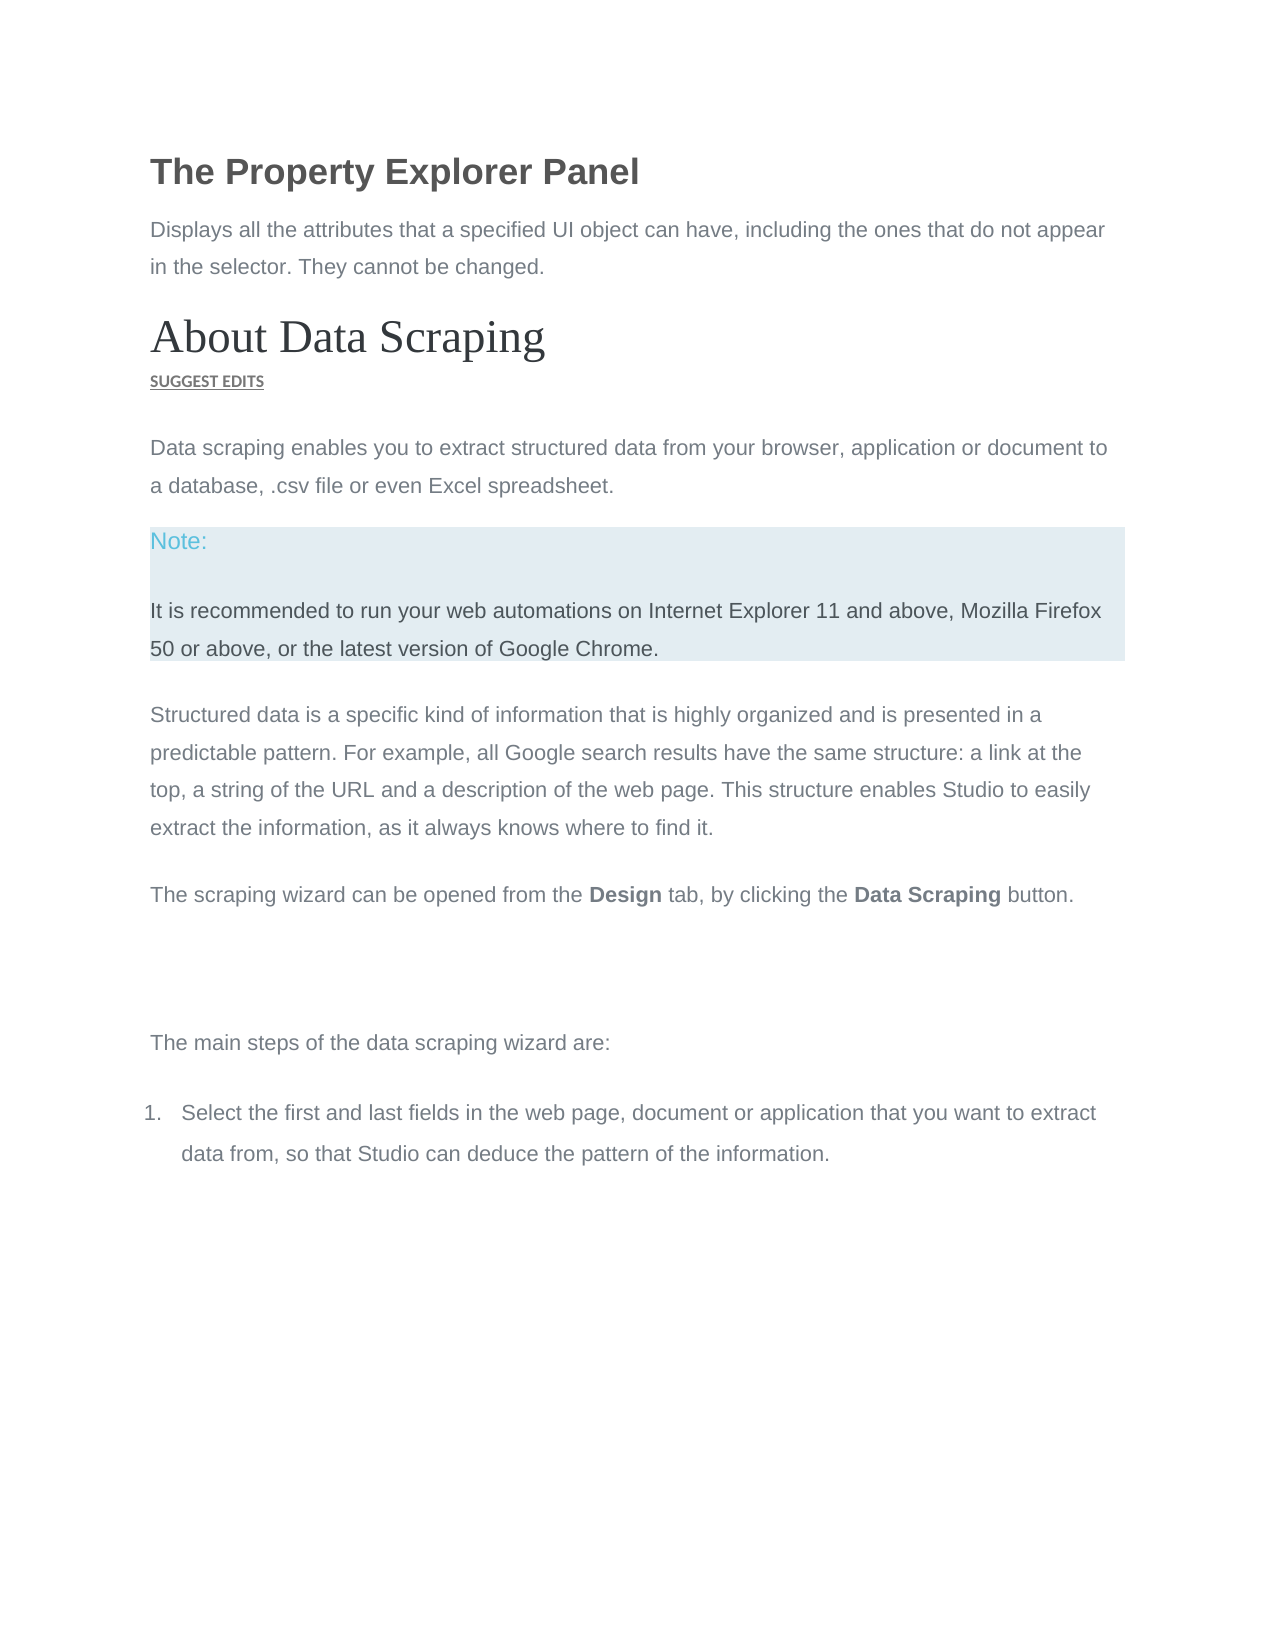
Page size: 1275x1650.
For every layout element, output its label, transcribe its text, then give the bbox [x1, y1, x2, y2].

text SUGGEST EDITS [150, 370, 1125, 392]
text Displays all the attributes that a specified UI object can have, including the ones that do not appear in the selector. They cannot be changed. [150, 204, 1125, 279]
list Select the first and last fields in the web page, document or application that you want to extract data from, so that Studio can deduce the pattern of the information. [144, 1085, 1125, 1166]
subtitle About Data Scraping [150, 309, 1125, 362]
text The scraping wizard can be opened from the Design tab, by clicking the Data Scraping button. [150, 869, 1125, 907]
text The main steps of the data scraping wizard are: [150, 1018, 1125, 1056]
text Structured data is a specific kind of information that is highly organized and is presented in a predictable pattern. For example, all Google search results have the same structure: a link at the top, a string of the URL and a description of the web page. This structure enables Studio to easily extract the information, as it always knows where to find it. [150, 690, 1125, 840]
text Data scraping enables you to extract structured data from your browser, application or document to a database, .csv file or even Excel spreadsheet. [150, 423, 1125, 498]
subtitle The Property Explorer Panel [150, 150, 1125, 192]
subtitle Note: [150, 527, 1125, 554]
text It is recommended to run your web automations on Internet Explorer 11 and above, Mozilla Firefox 50 or above, or the latest version of Google Chrome. [150, 586, 1125, 661]
